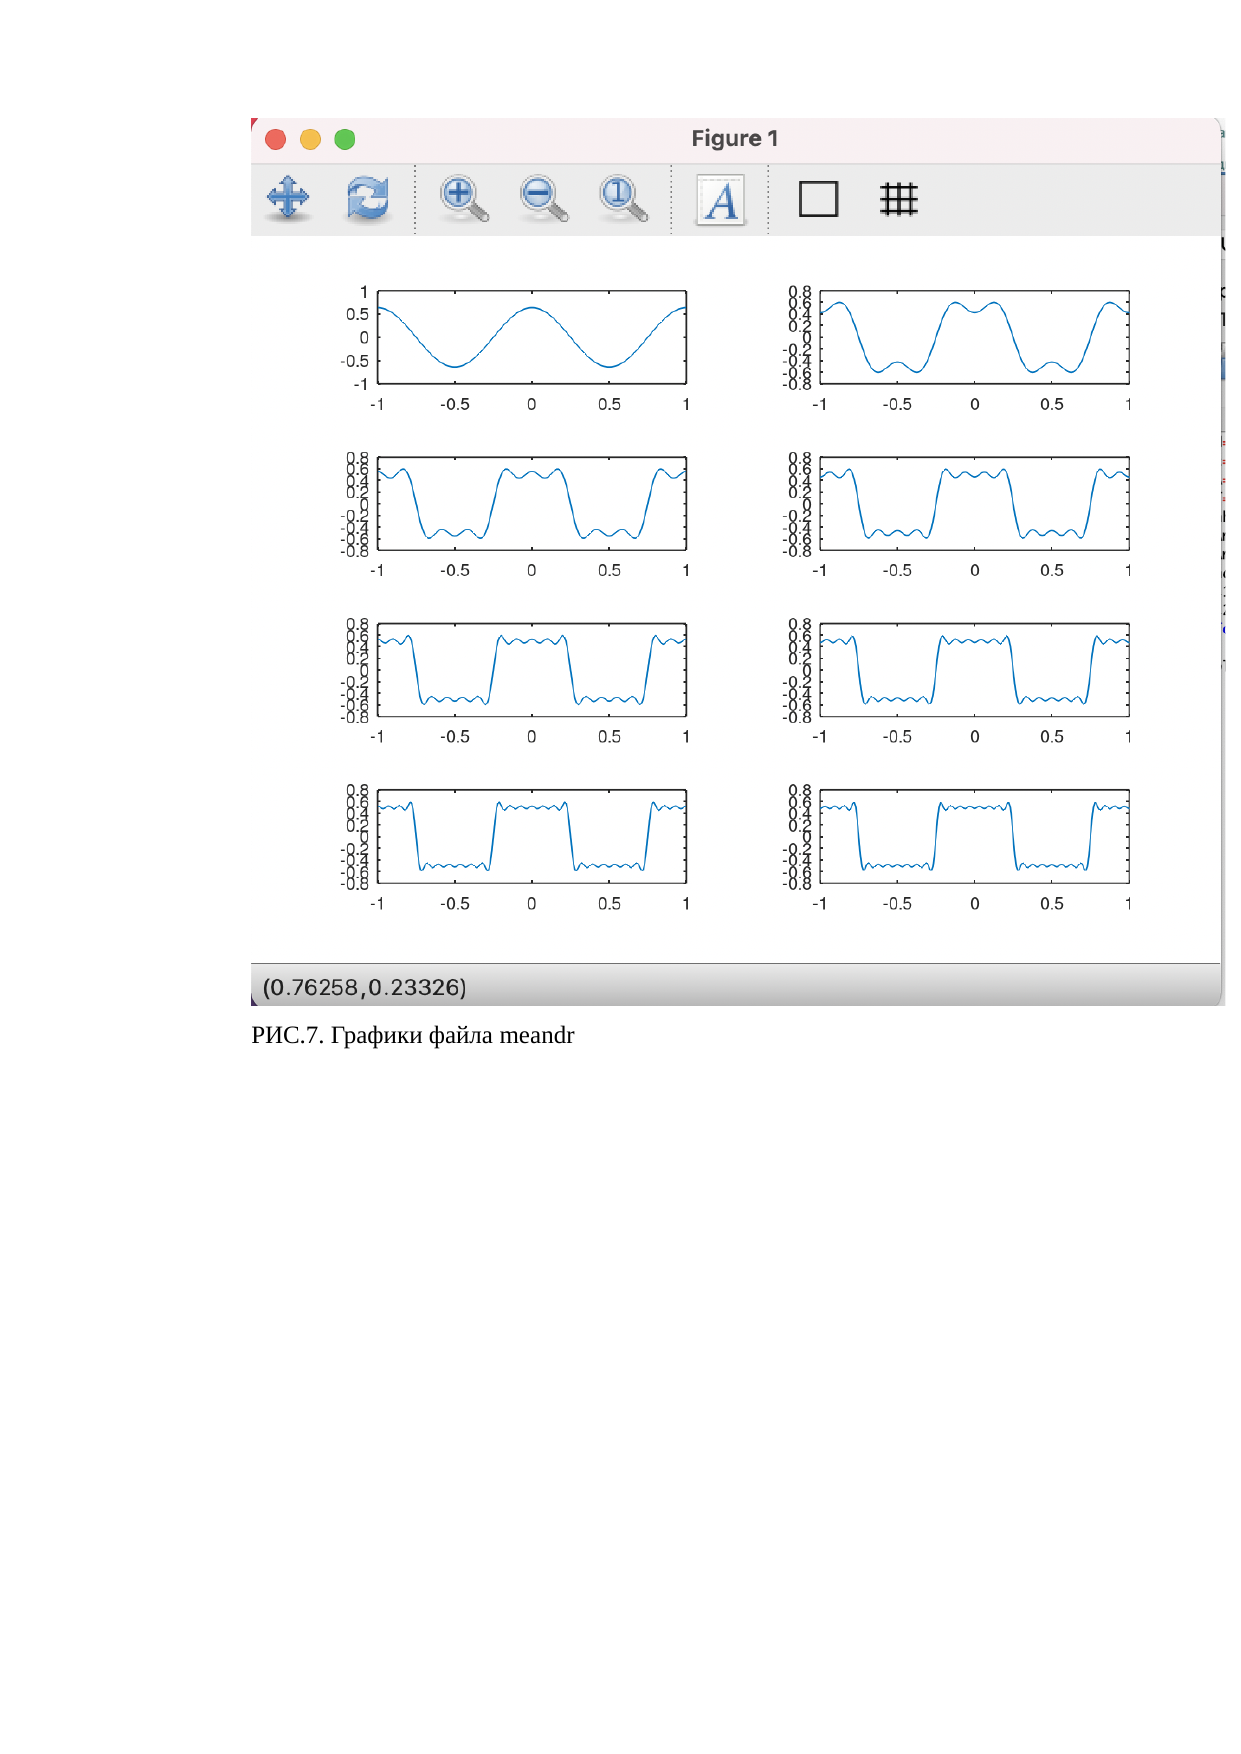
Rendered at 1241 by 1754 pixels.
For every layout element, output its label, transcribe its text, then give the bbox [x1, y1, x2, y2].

text РИС.7. Графики файла meаndr [177, 1020, 1152, 1049]
picture [251, 118, 1226, 1006]
